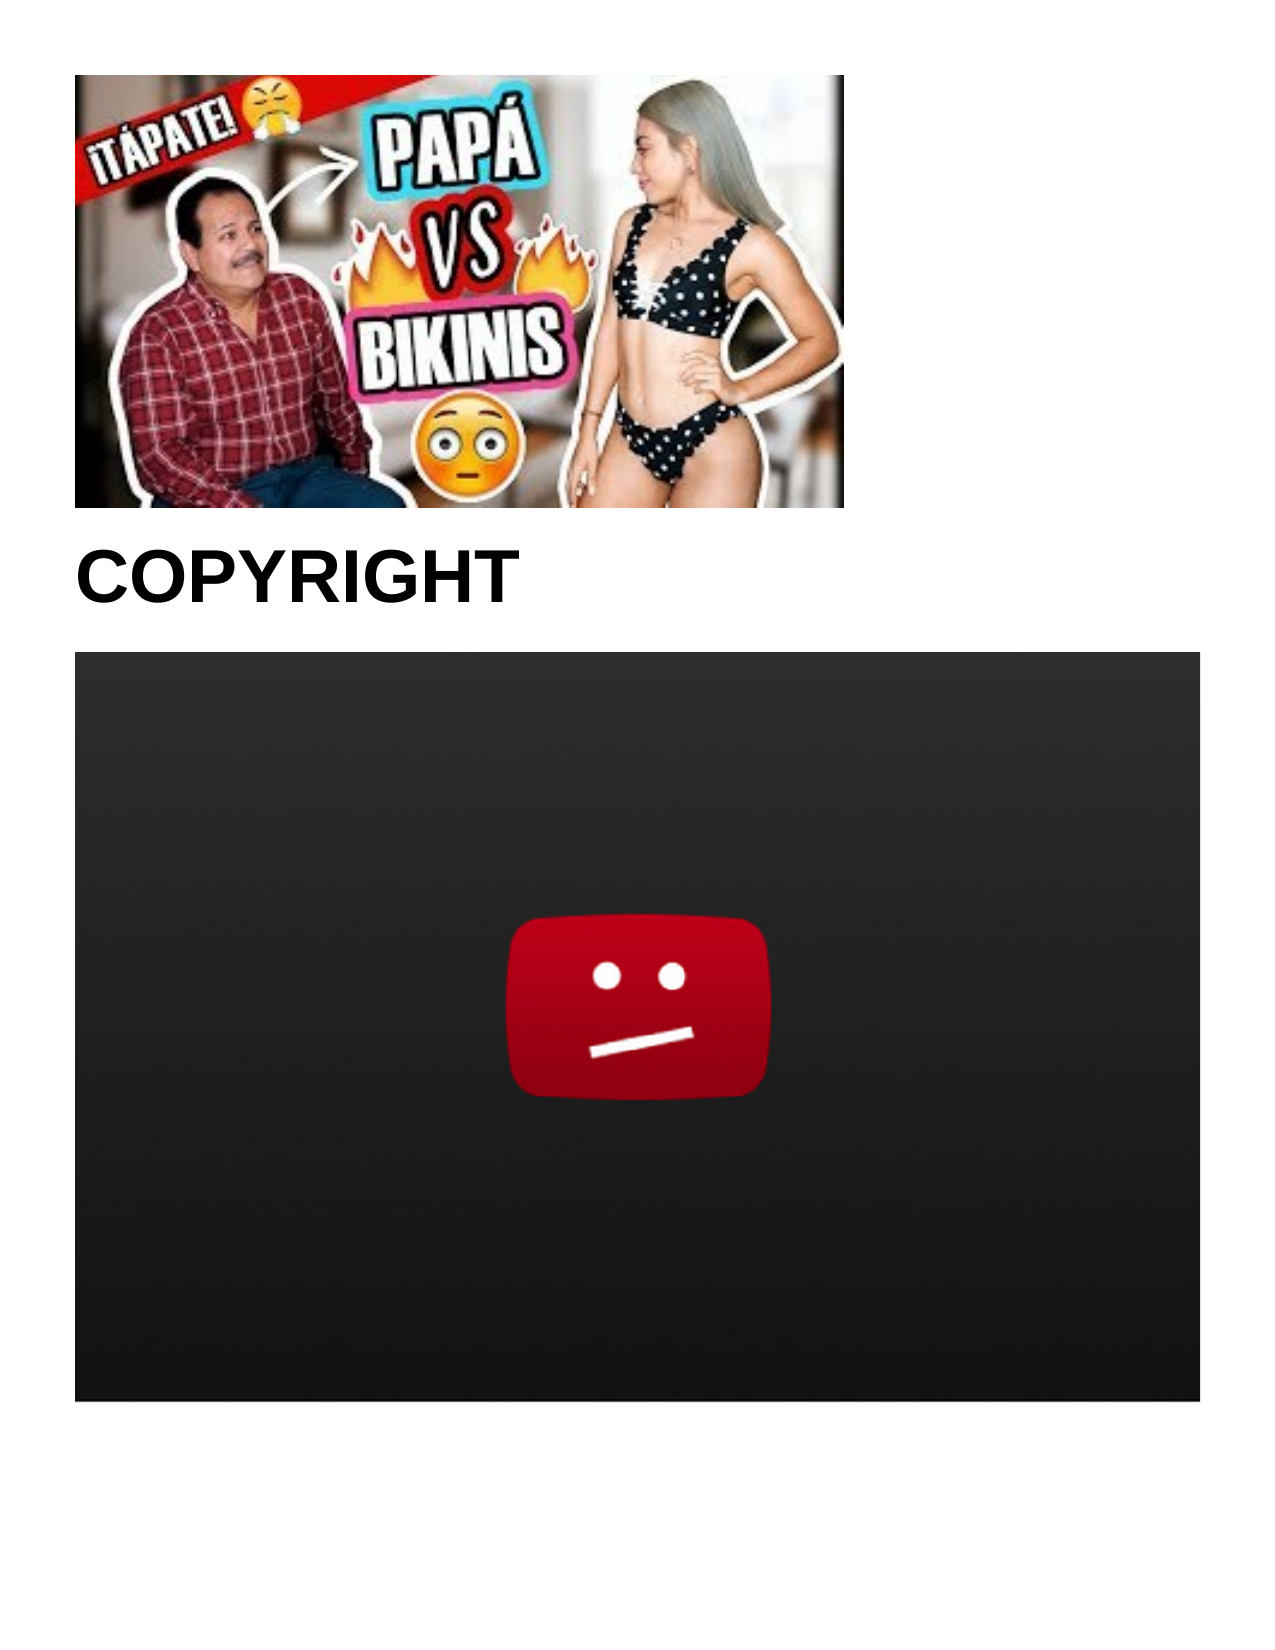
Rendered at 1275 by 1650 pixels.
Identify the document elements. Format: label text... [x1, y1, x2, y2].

text COPYRIGHT [75, 532, 1200, 619]
picture [75, 75, 844, 508]
picture [75, 652, 1200, 1403]
